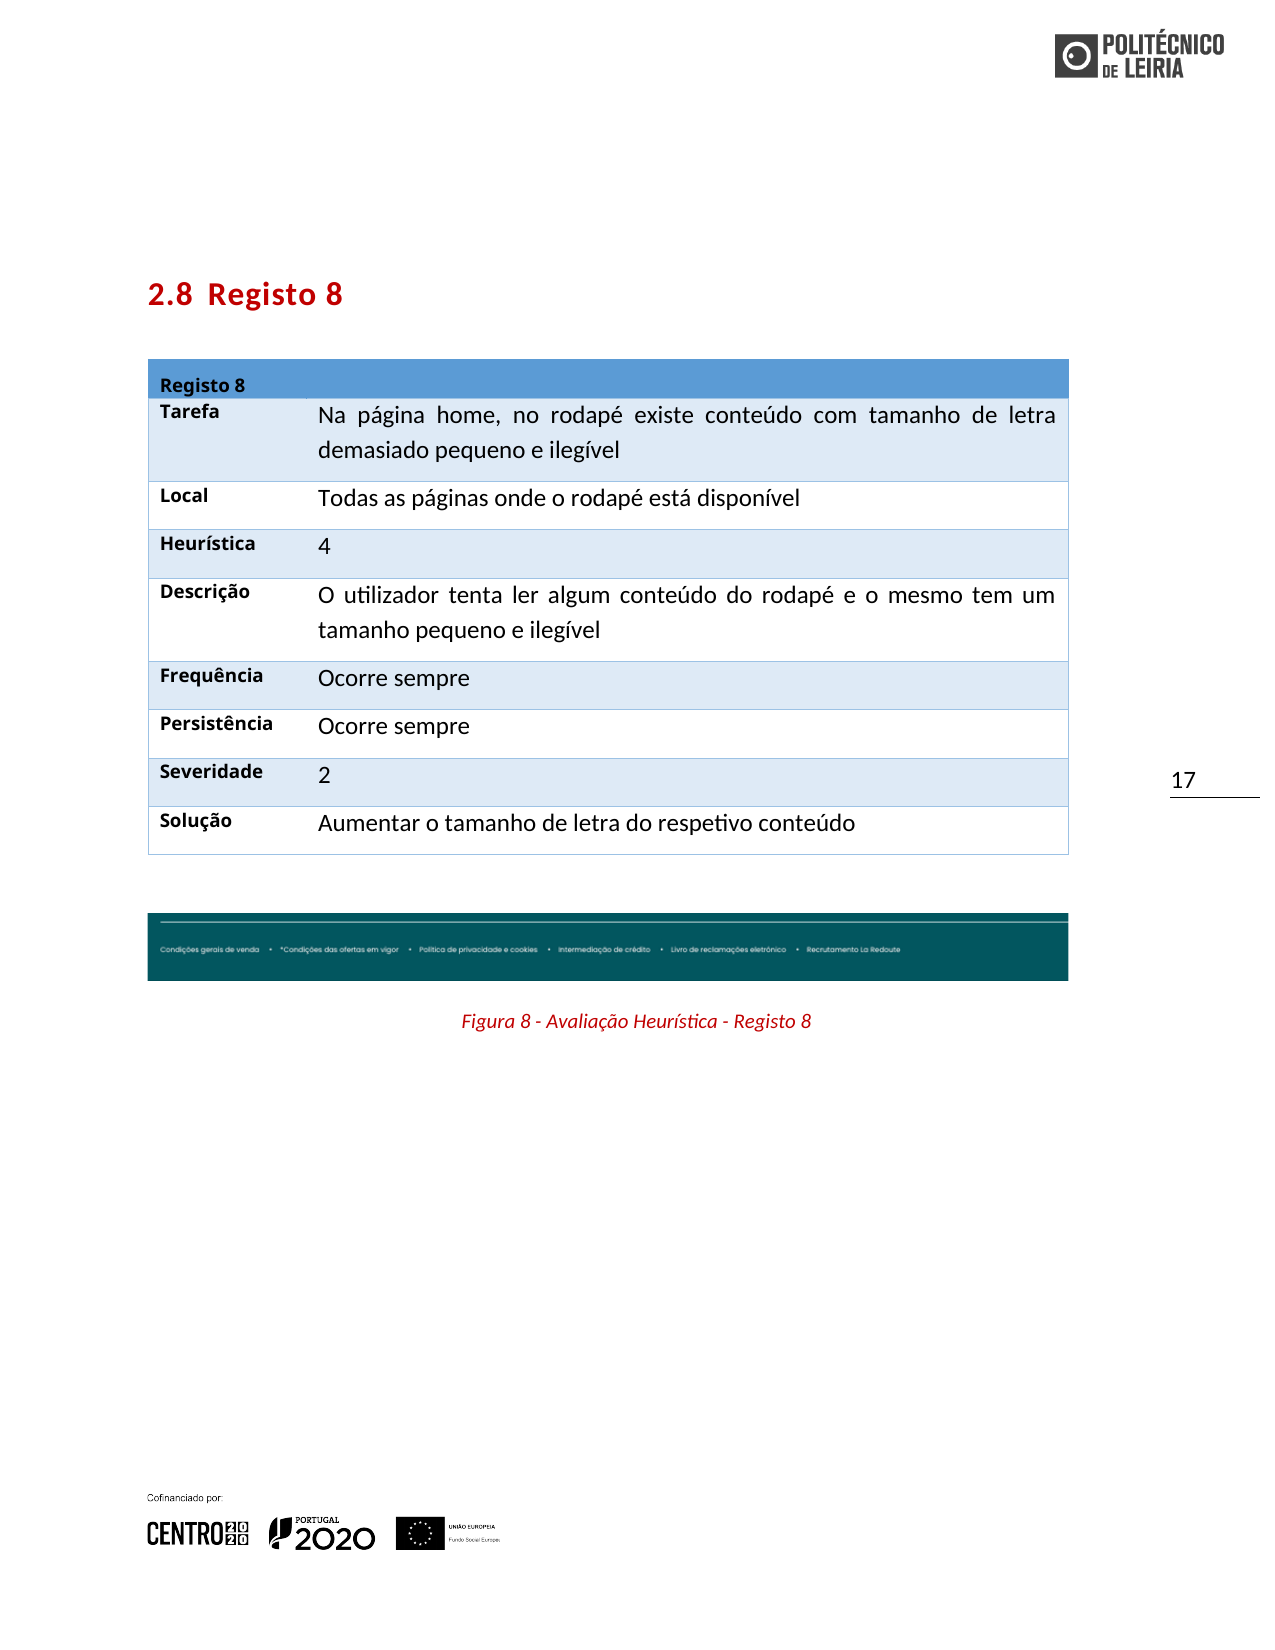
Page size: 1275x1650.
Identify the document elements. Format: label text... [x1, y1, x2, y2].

table_cell O utilizador tenta ler algum conteúdo do rodapé e o mesmo tem um tamanho pequeno e ilegível [307, 579, 1068, 661]
table_cell Ocorre sempre [307, 662, 1068, 709]
table_cell Tarefa [149, 399, 307, 481]
table_cell Persistência [149, 710, 307, 758]
table_cell 4 [307, 530, 1068, 578]
table_cell Aumentar o tamanho de letra do respetivo conteúdo [307, 807, 1068, 854]
table_cell Severidade [149, 759, 307, 806]
picture [1053, 26, 1225, 80]
table_cell Frequência [149, 662, 307, 709]
text Figura 8 - Avaliação Heurística - Registo 8 [148, 1008, 1127, 1034]
table_cell Local [149, 482, 307, 529]
table_cell Todas as páginas onde o rodapé está disponível [307, 482, 1068, 529]
table_cell 2 [307, 759, 1068, 806]
subtitle Registo 8 [148, 273, 1127, 313]
table_cell Solução [149, 807, 307, 854]
table_cell Na página home, no rodapé existe conteúdo com tamanho de letra demasiado pequeno e ilegível [307, 399, 1068, 481]
table_cell Heurística [149, 530, 307, 578]
table_cell Descrição [149, 579, 307, 661]
table_header Registo 8 [149, 360, 306, 398]
picture [147, 913, 1069, 981]
table_cell Ocorre sempre [307, 710, 1068, 758]
picture [147, 1494, 500, 1550]
table_header [307, 360, 1068, 398]
